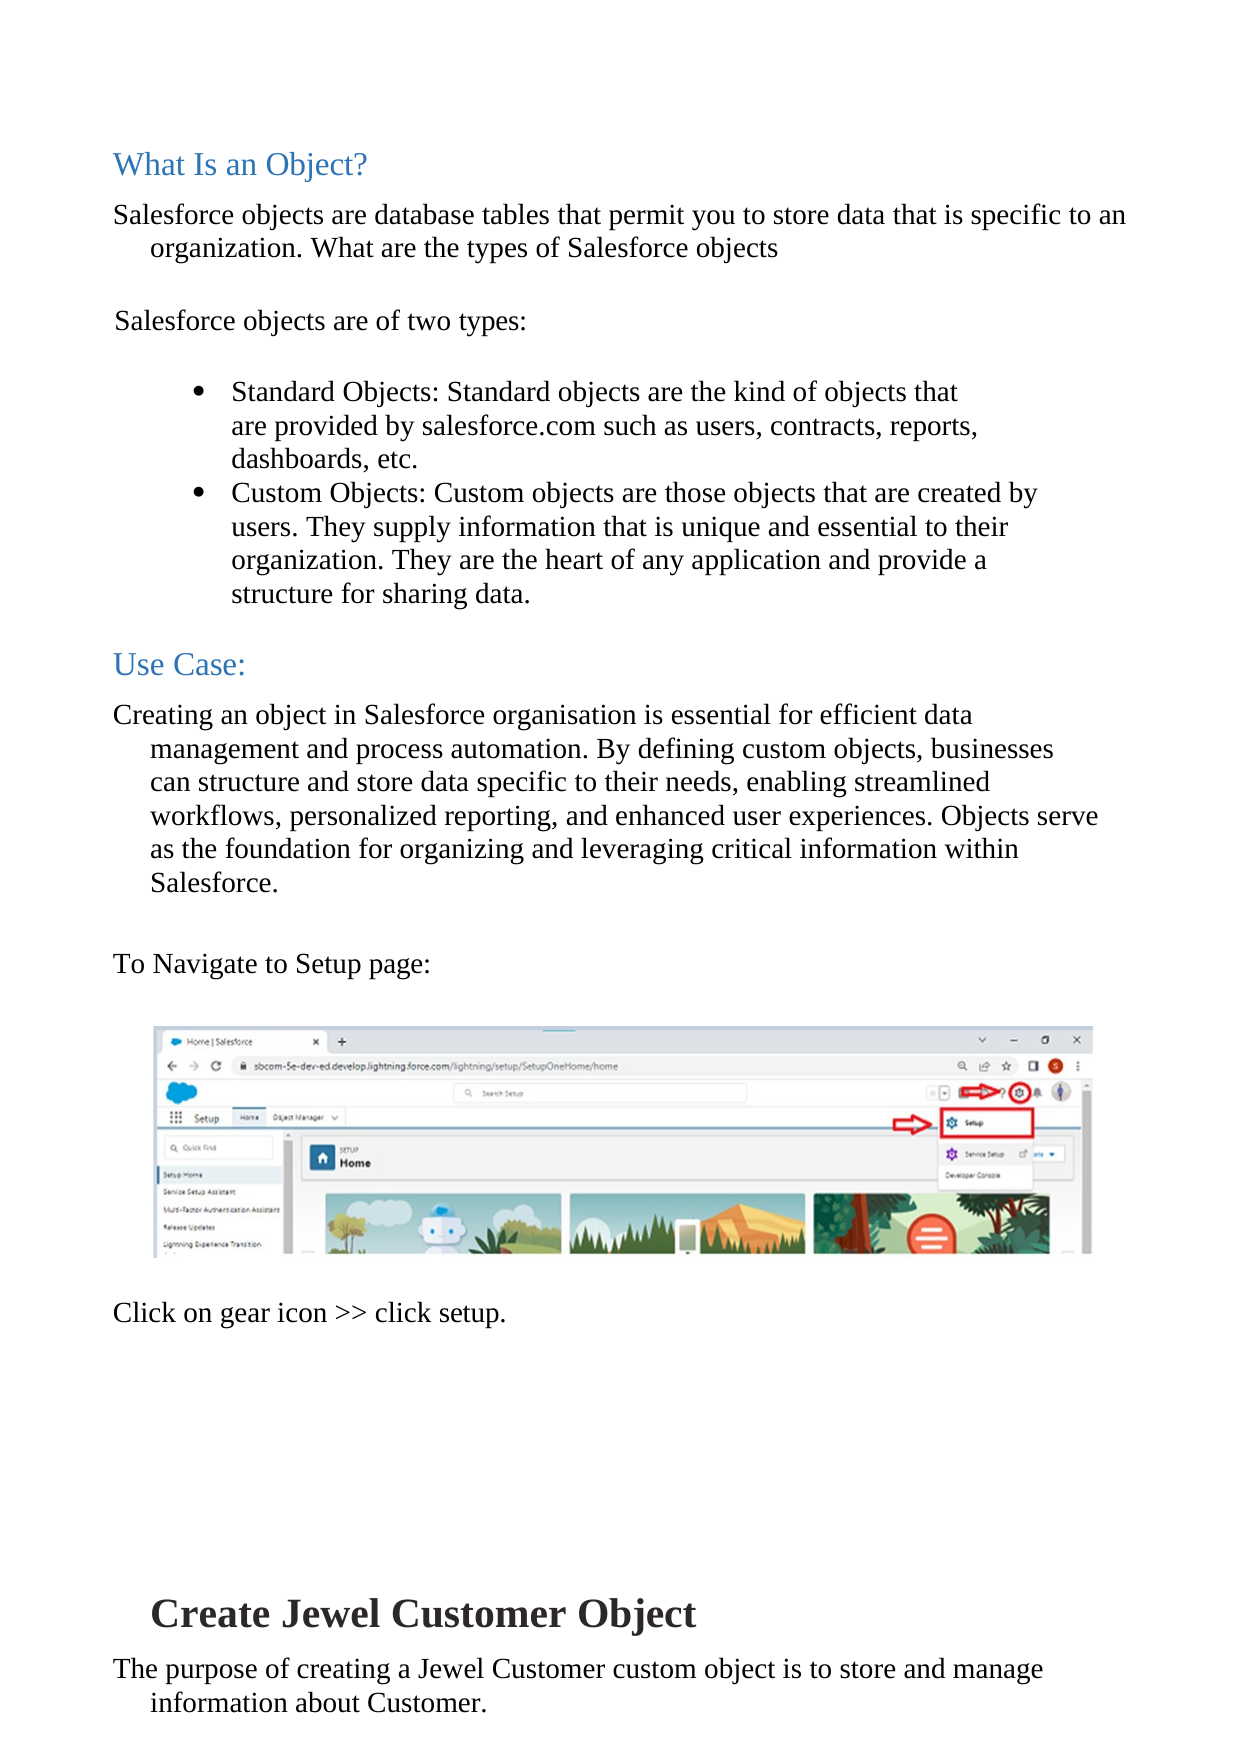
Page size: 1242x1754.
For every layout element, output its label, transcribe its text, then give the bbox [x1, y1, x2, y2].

text Salesforce objects are database tables that permit you to store data that is specific to an organization. What are the types of Salesforce objects [113, 197, 1138, 264]
text Salesforce objects are of two types: [114, 303, 1138, 337]
subtitle Create Jewel Customer Object [150, 1588, 1138, 1636]
picture [153, 1026, 1093, 1258]
text The purpose of creating a Jewel Customer custom object is to store and manage information about Customer. [113, 1652, 1087, 1719]
text Click on gear icon >> click setup. [113, 1295, 1138, 1328]
text Creating an object in Salesforce organisation is essential for efficient data management and process automation. By defining custom objects, businesses can structure and store data specific to their needs, enabling streamlined workflows, personalized reporting, and enhanced user experiences. Objects serve as the foundation for organizing and leveraging critical information within Salesforce. [113, 697, 1099, 898]
text What Is an Object? [113, 144, 1138, 182]
list Custom Objects: Custom objects are those objects that are created by users. They supply information that is unique and essential to their organization. They are the heart of any application and provide a structure for sharing data. [194, 475, 1063, 609]
text To Navigate to Setup page: [113, 947, 1138, 980]
text Use Case: [113, 644, 1138, 682]
list Standard Objects: Standard objects are the kind of objects that are provided by salesforce.com such as users, contracts, reports, dashboards, etc. [194, 374, 980, 475]
